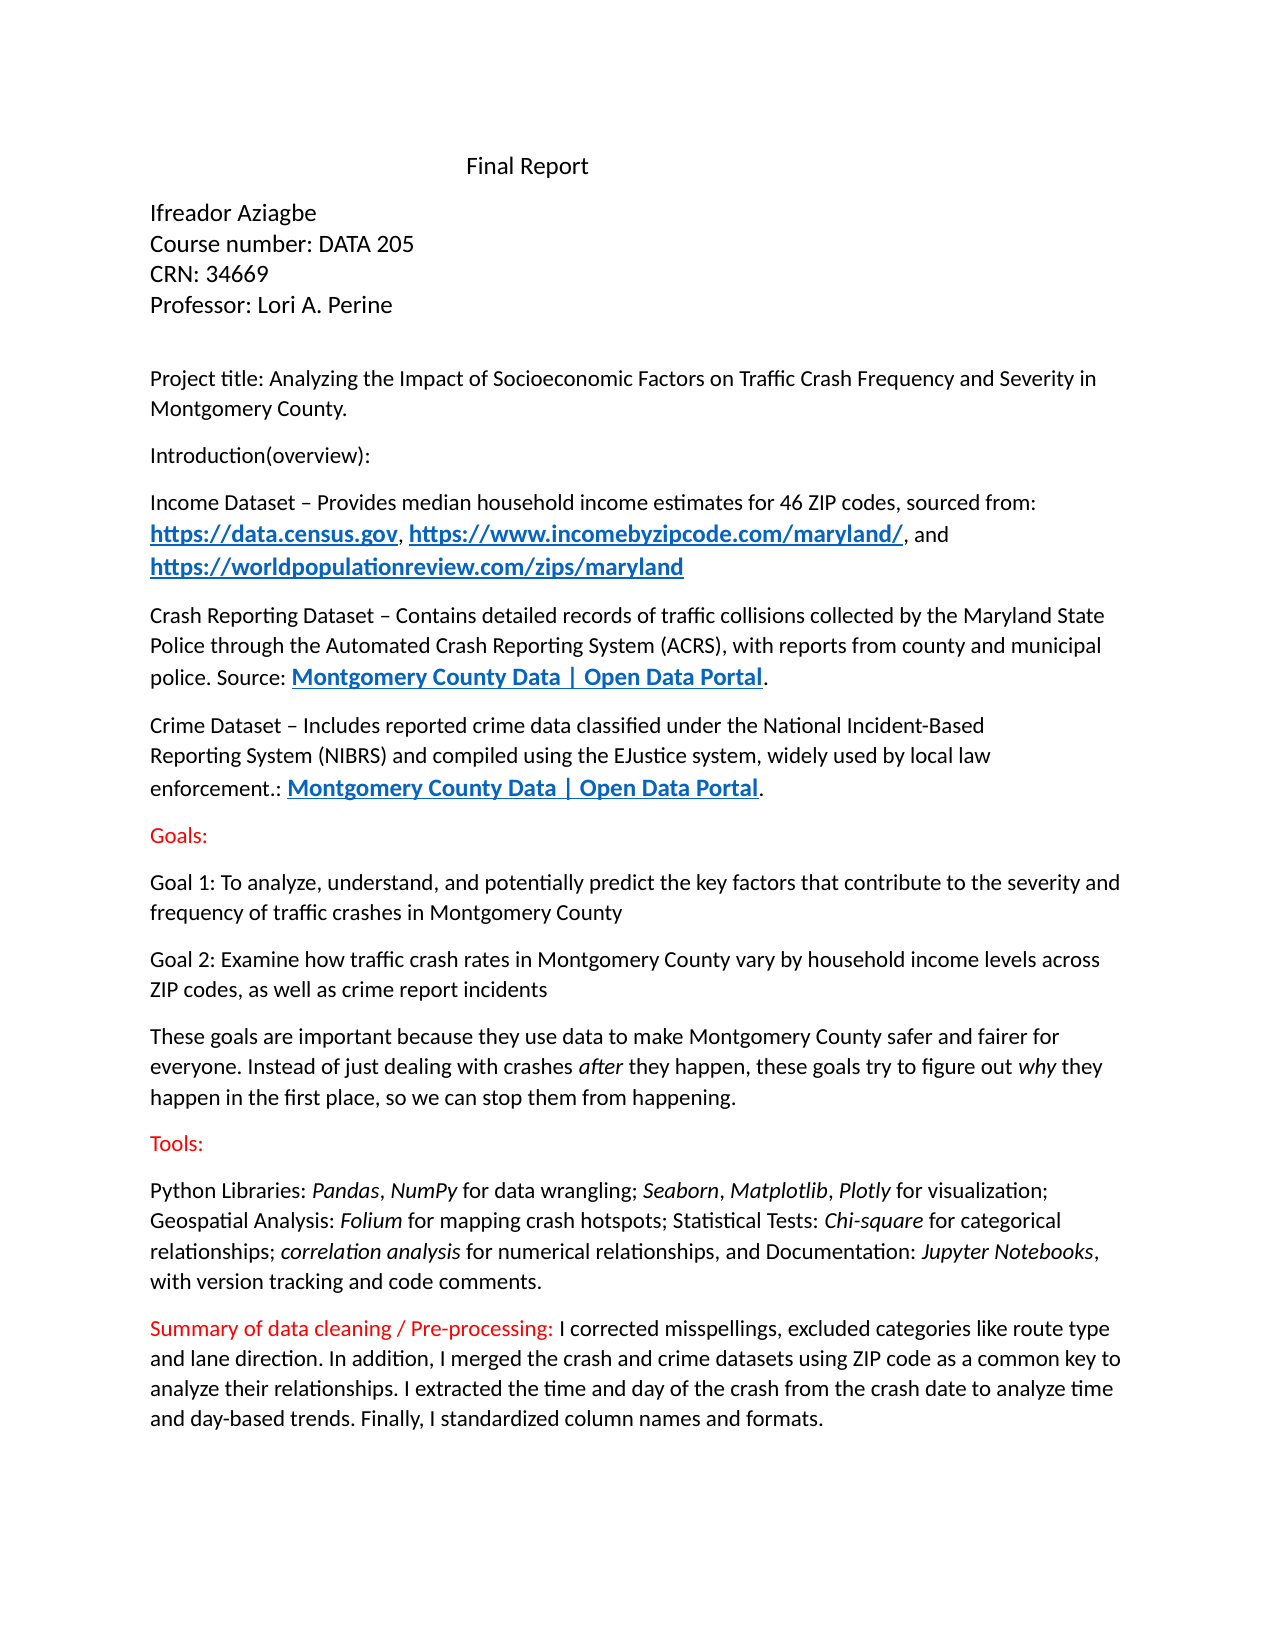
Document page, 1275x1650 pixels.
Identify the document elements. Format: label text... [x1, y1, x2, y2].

text Professor: Lori A. Perine [150, 289, 1125, 319]
text Project title: Analyzing the Impact of Socioeconomic Factors on Traffic Crash Frequency and Severity in Montgomery County. [150, 364, 1125, 422]
text Goal 1: To analyze, understand, and potentially predict the key factors that contribute to the severity and frequency of traffic crashes in Montgomery County [150, 868, 1125, 926]
text CRN: 34669 [150, 258, 1125, 289]
text Crime Dataset – Includes reported crime data classified under the National Incident-Based Reporting System (NIBRS) and compiled using the EJustice system, widely used by local law enforcement.: Montgomery County Data | Open Data Portal. [150, 711, 1125, 802]
text Goal 2: Examine how traffic crash rates in Montgomery County vary by household income levels across ZIP codes, as well as crime report incidents [150, 945, 1125, 1003]
text Introduction(overview): [150, 441, 1125, 469]
text Summary of data cleaning / Pre-processing: I corrected misspellings, excluded categories like route type and lane direction. In addition, I merged the crash and crime datasets using ZIP code as a common key to analyze their relationships. I extracted the time and day of the crash from the crash date to analyze time and day-based trends. Finally, I standardized column names and formats. [150, 1314, 1125, 1433]
text These goals are important because they use data to make Montgomery County safer and fairer for everyone. Instead of just dealing with crashes after they happen, these goals try to figure out why they happen in the first place, so we can stop them from happening. [150, 1022, 1125, 1111]
text Final Report [466, 150, 1125, 181]
text Crash Reporting Dataset – Contains detailed records of traffic collisions collected by the Maryland State Police through the Automated Crash Reporting System (ACRS), with reports from county and municipal police. Source: Montgomery County Data | Open Data Portal. [150, 601, 1125, 692]
text Python Libraries: Pandas, NumPy for data wrangling; Seaborn, Matplotlib, Plotly for visualization; Geospatial Analysis: Folium for mapping crash hotspots; Statistical Tests: Chi-square for categorical relationships; correlation analysis for numerical relationships, and Documentation: Jupyter Notebooks, with version tracking and code comments. [150, 1176, 1125, 1295]
text Tools: [150, 1129, 1125, 1158]
text Ifreador Aziagbe [150, 197, 1125, 228]
text Course number: DATA 205 [150, 228, 1125, 258]
text Goals: [150, 821, 1125, 849]
text Income Dataset – Provides median household income estimates for 46 ZIP codes, sourced from: https://data.census.gov, https://www.incomebyzipcode.com/maryland/, and https://worldpopulationreview.com/zips/maryland [150, 488, 1125, 582]
